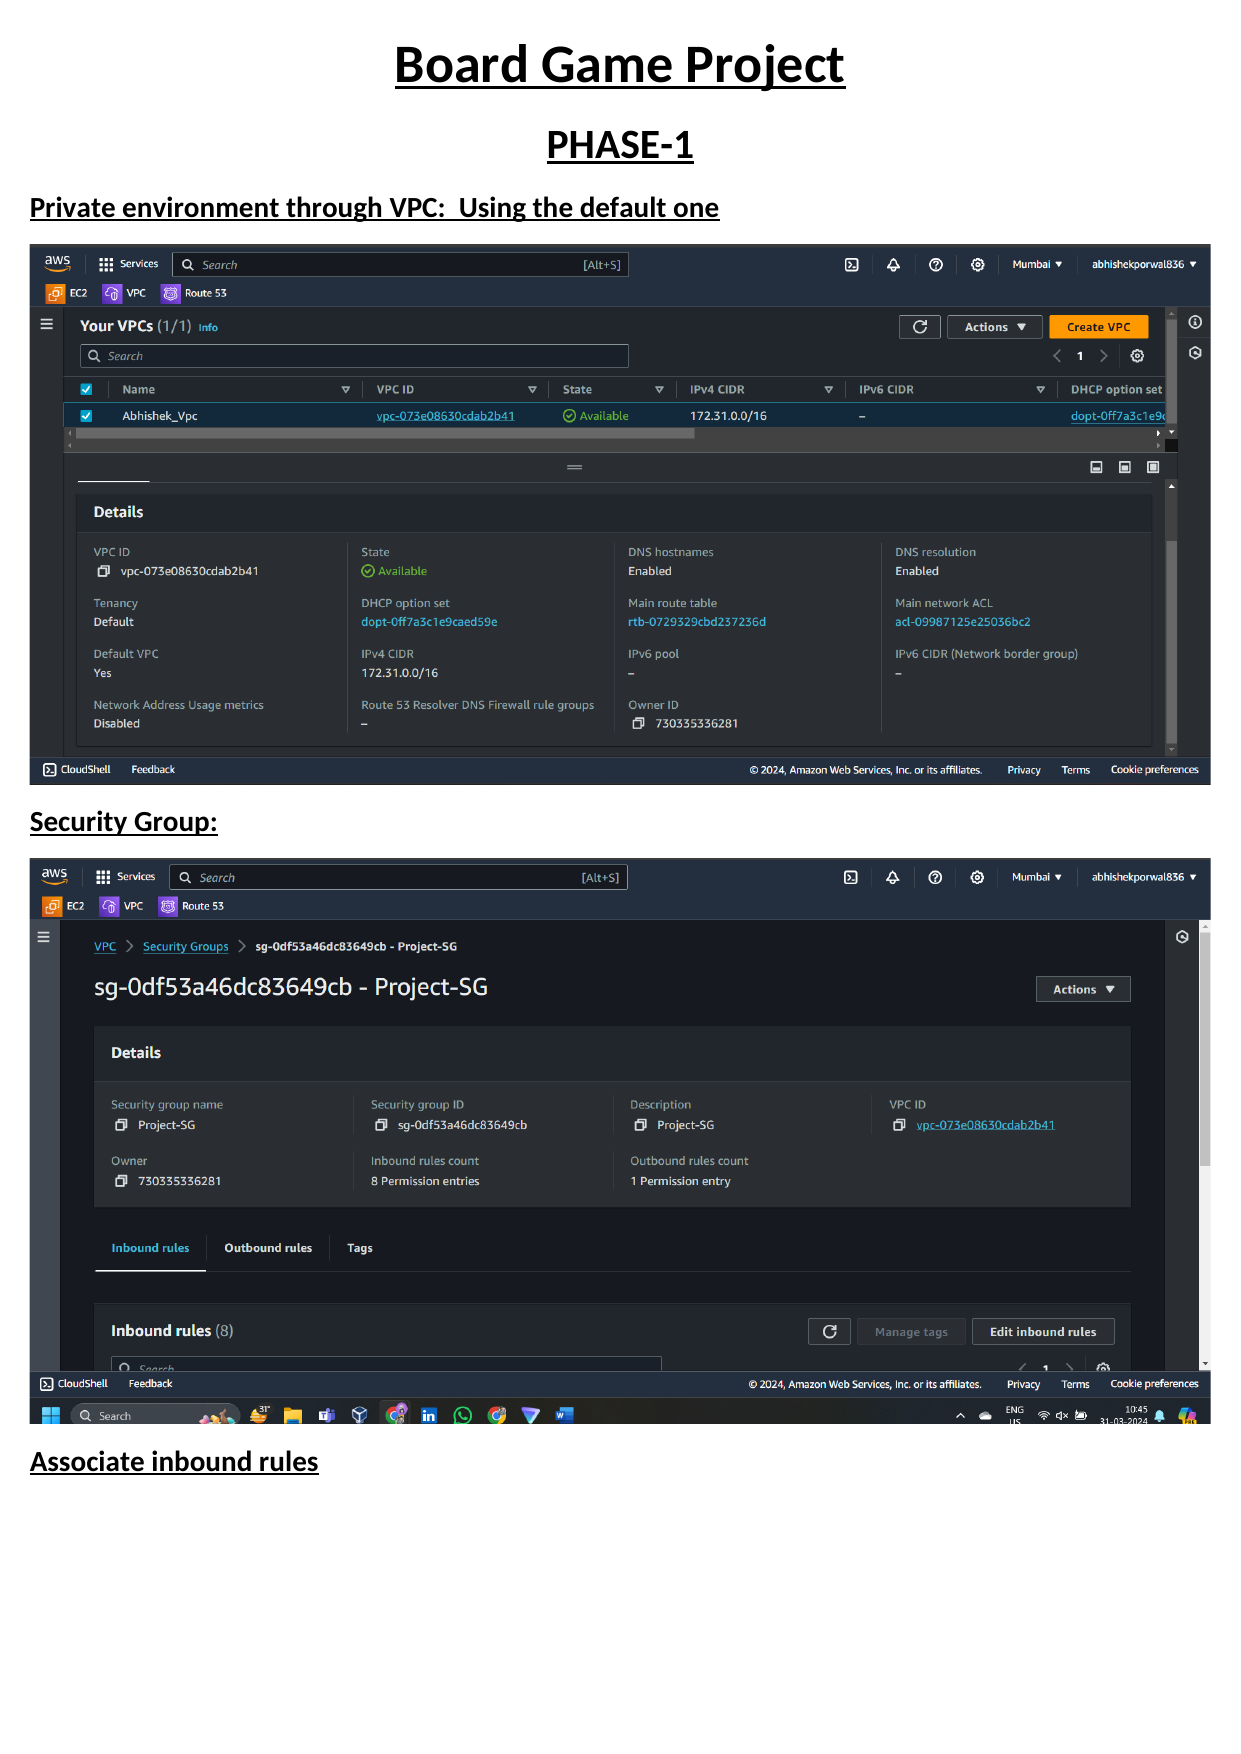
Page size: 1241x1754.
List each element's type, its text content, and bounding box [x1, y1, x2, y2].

picture [29, 244, 1211, 785]
text PHASE-1 [29, 118, 1211, 168]
text Private environment through VPC: Using the default one [29, 189, 1211, 225]
text Security Group: [29, 803, 1211, 839]
text Board Game Project [29, 29, 1211, 96]
text Associate inbound rules [29, 1443, 1211, 1478]
picture [29, 858, 1211, 1424]
